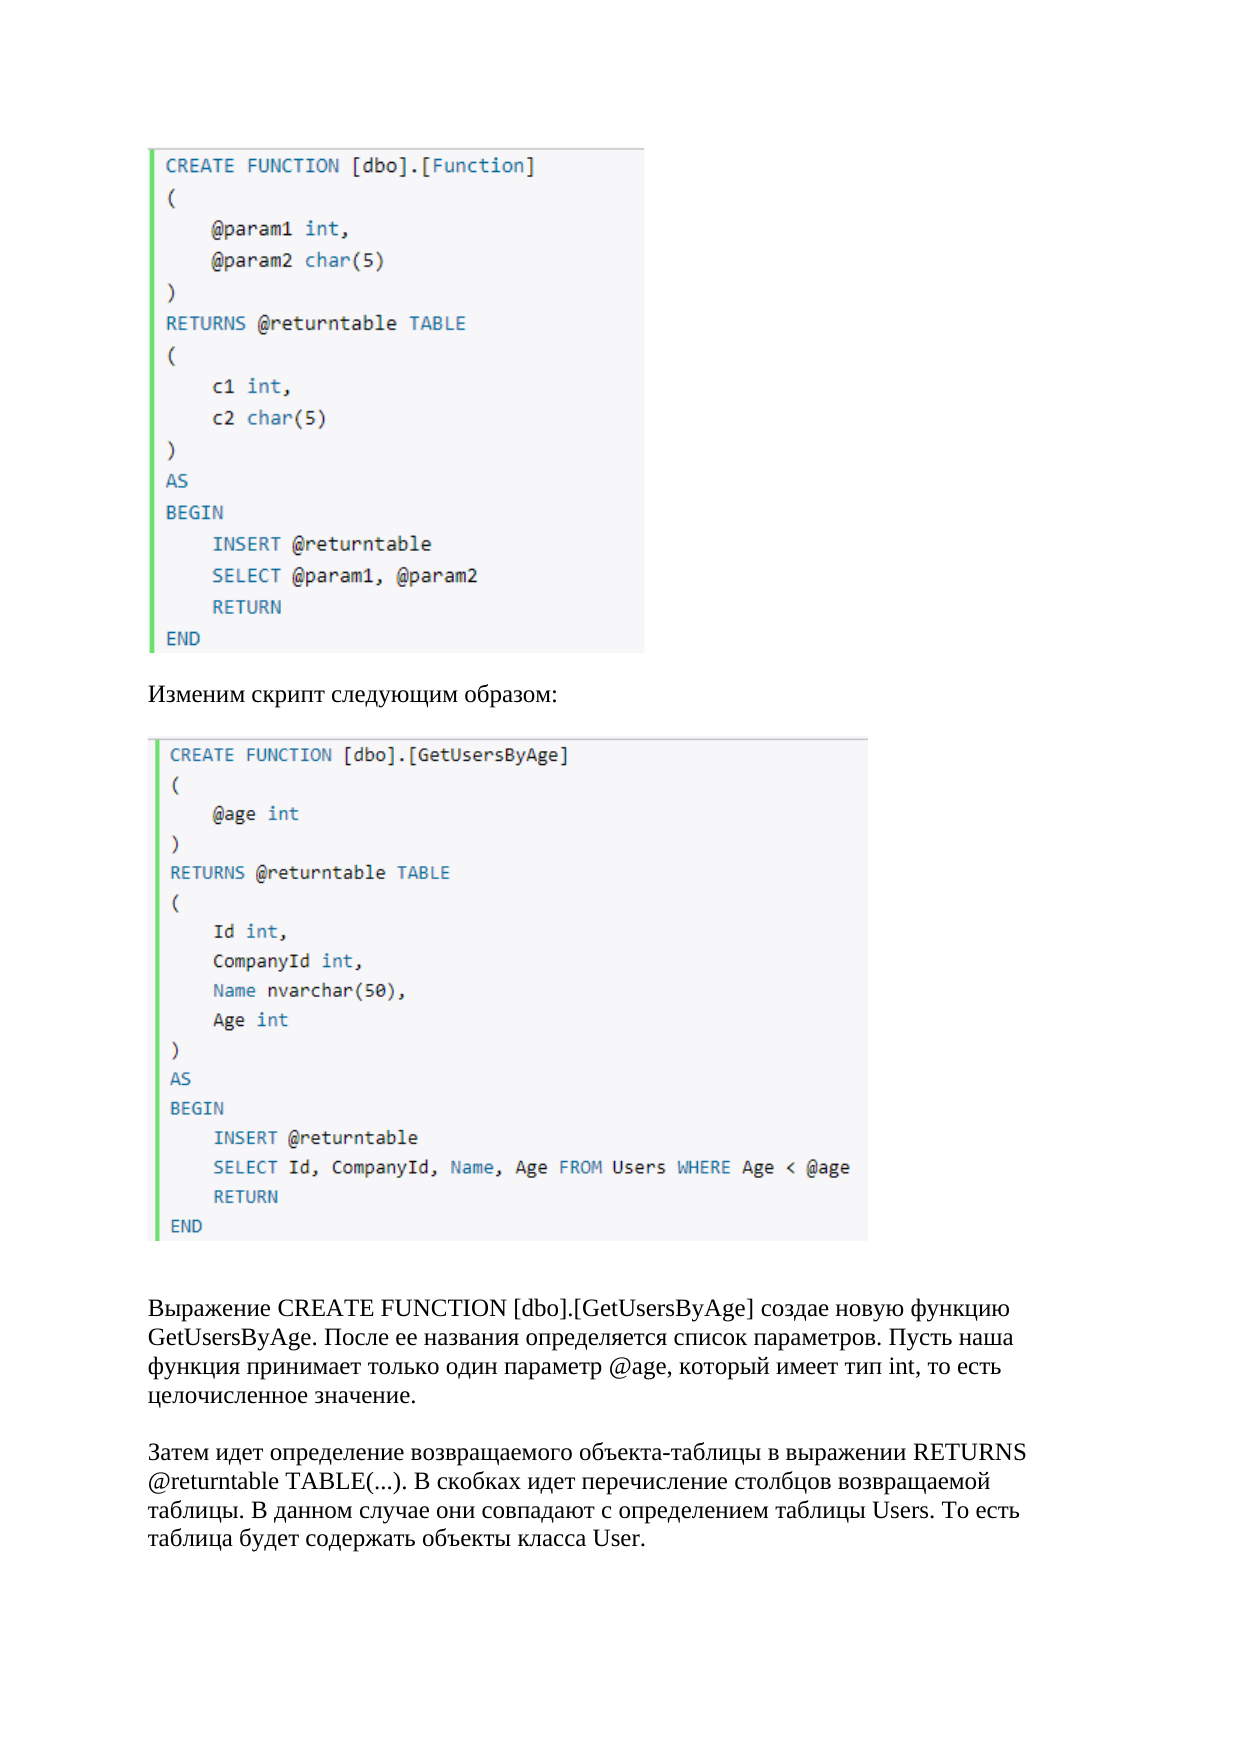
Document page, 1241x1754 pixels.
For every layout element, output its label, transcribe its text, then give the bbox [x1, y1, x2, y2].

picture [147, 147, 645, 653]
text Изменим скрипт следующим образом: [148, 679, 1093, 707]
text Выражение CREATE FUNCTION [dbo].[GetUsersByAge] создае новую функцию GetUsersByAge. После ее названия определяется список параметров. Пусть наша функция принимает только один параметр @age, который имеет тип int, то есть целочисленное значение. [148, 1293, 1093, 1408]
picture [147, 736, 868, 1241]
text Затем идет определение возвращаемого объекта-таблицы в выражении RETURNS @returntable TABLE(...). В скобках идет перечисление столбцов возвращаемой таблицы. В данном случае они совпадают с определением таблицы Users. То есть таблица будет содержать объекты класса User. [148, 1437, 1093, 1552]
